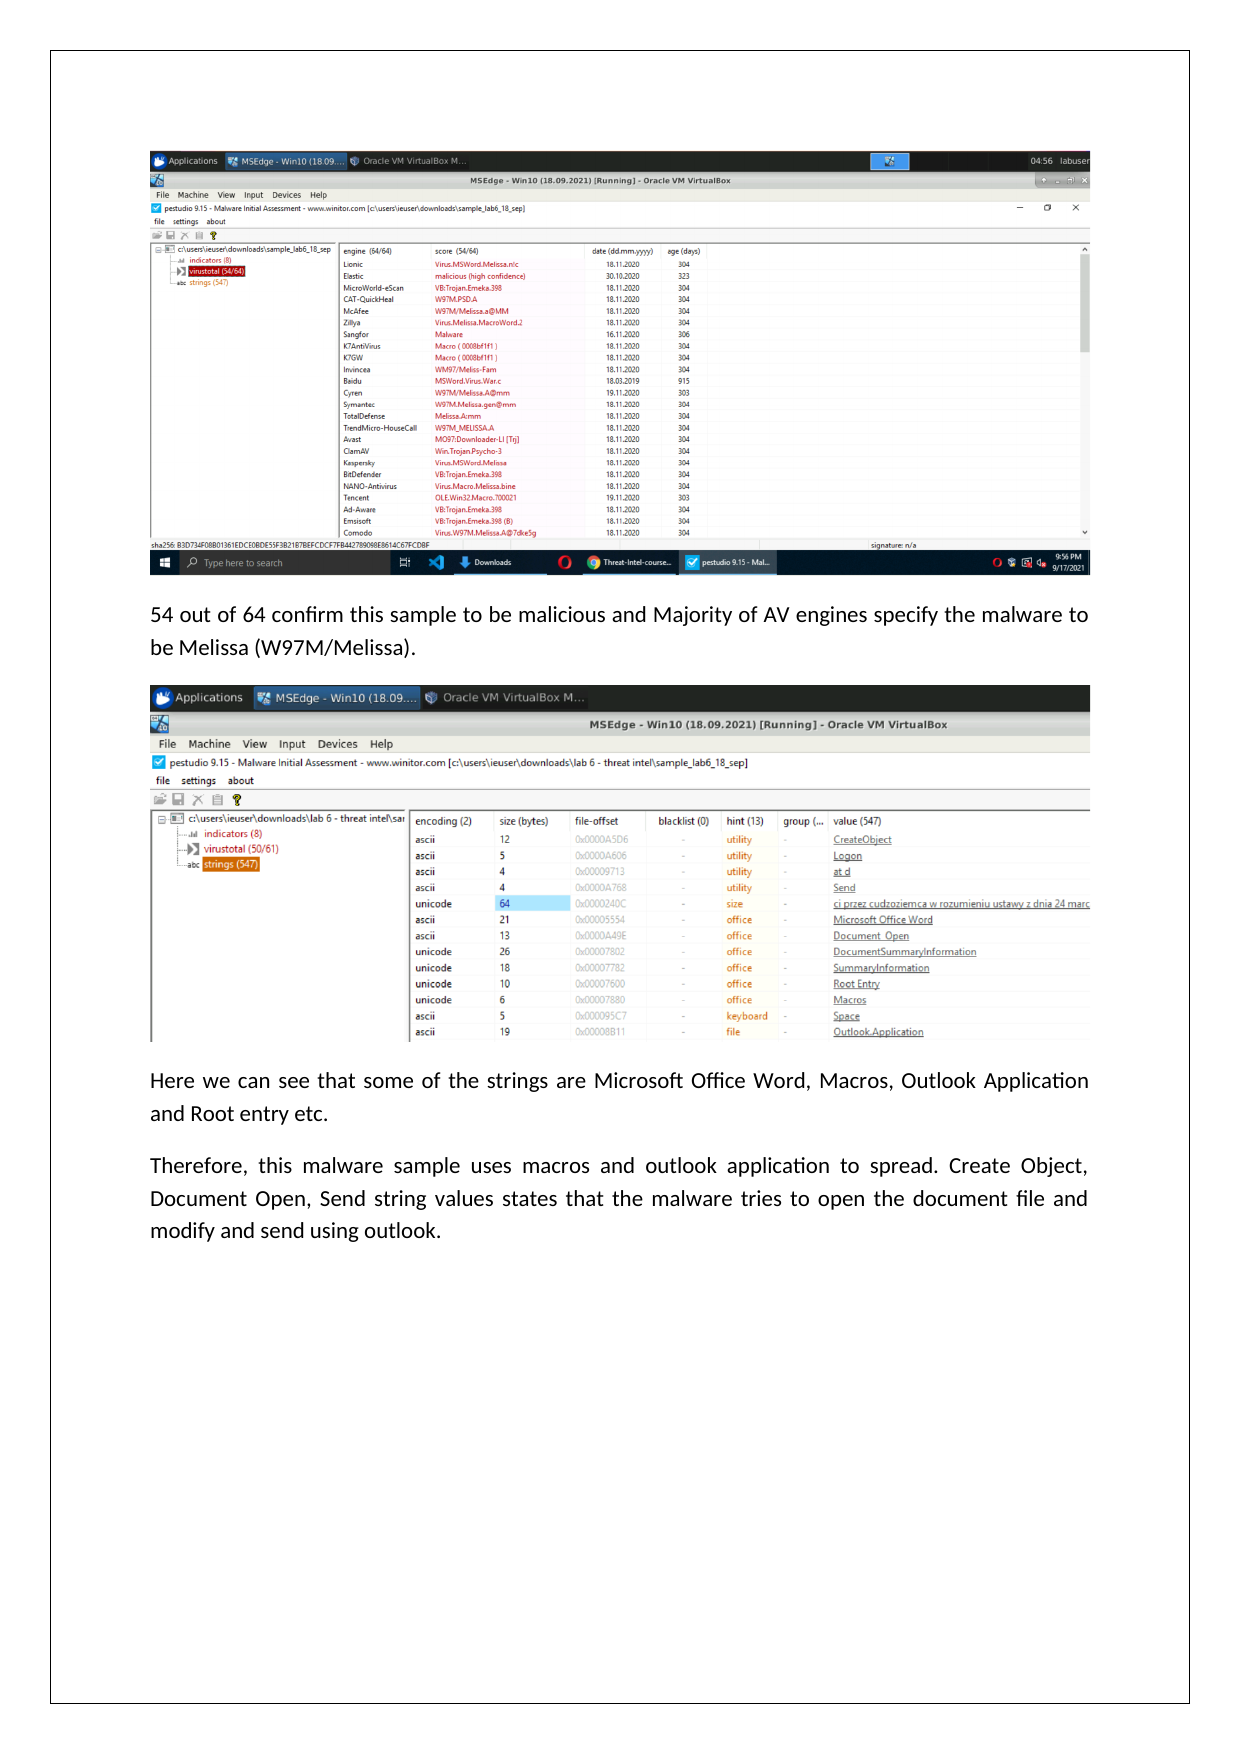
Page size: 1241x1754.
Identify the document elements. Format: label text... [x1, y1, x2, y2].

picture [150, 685, 1091, 1042]
text Therefore, this malware sample uses macros and outlook application to spread. Create Object, Document Open, Send string values states that the malware tries to open the document file and modify and send using outlook. [150, 1152, 1090, 1244]
text 54 out of 64 confirm this sample to be malicious and Majority of AV engines specify the malware to be Melissa (W97M/Melissa). [150, 601, 1090, 661]
text Here we can see that some of the strings are Microsoft Office Word, Macros, Outlook Application and Root entry etc. [150, 1066, 1090, 1127]
picture [150, 150, 1091, 576]
